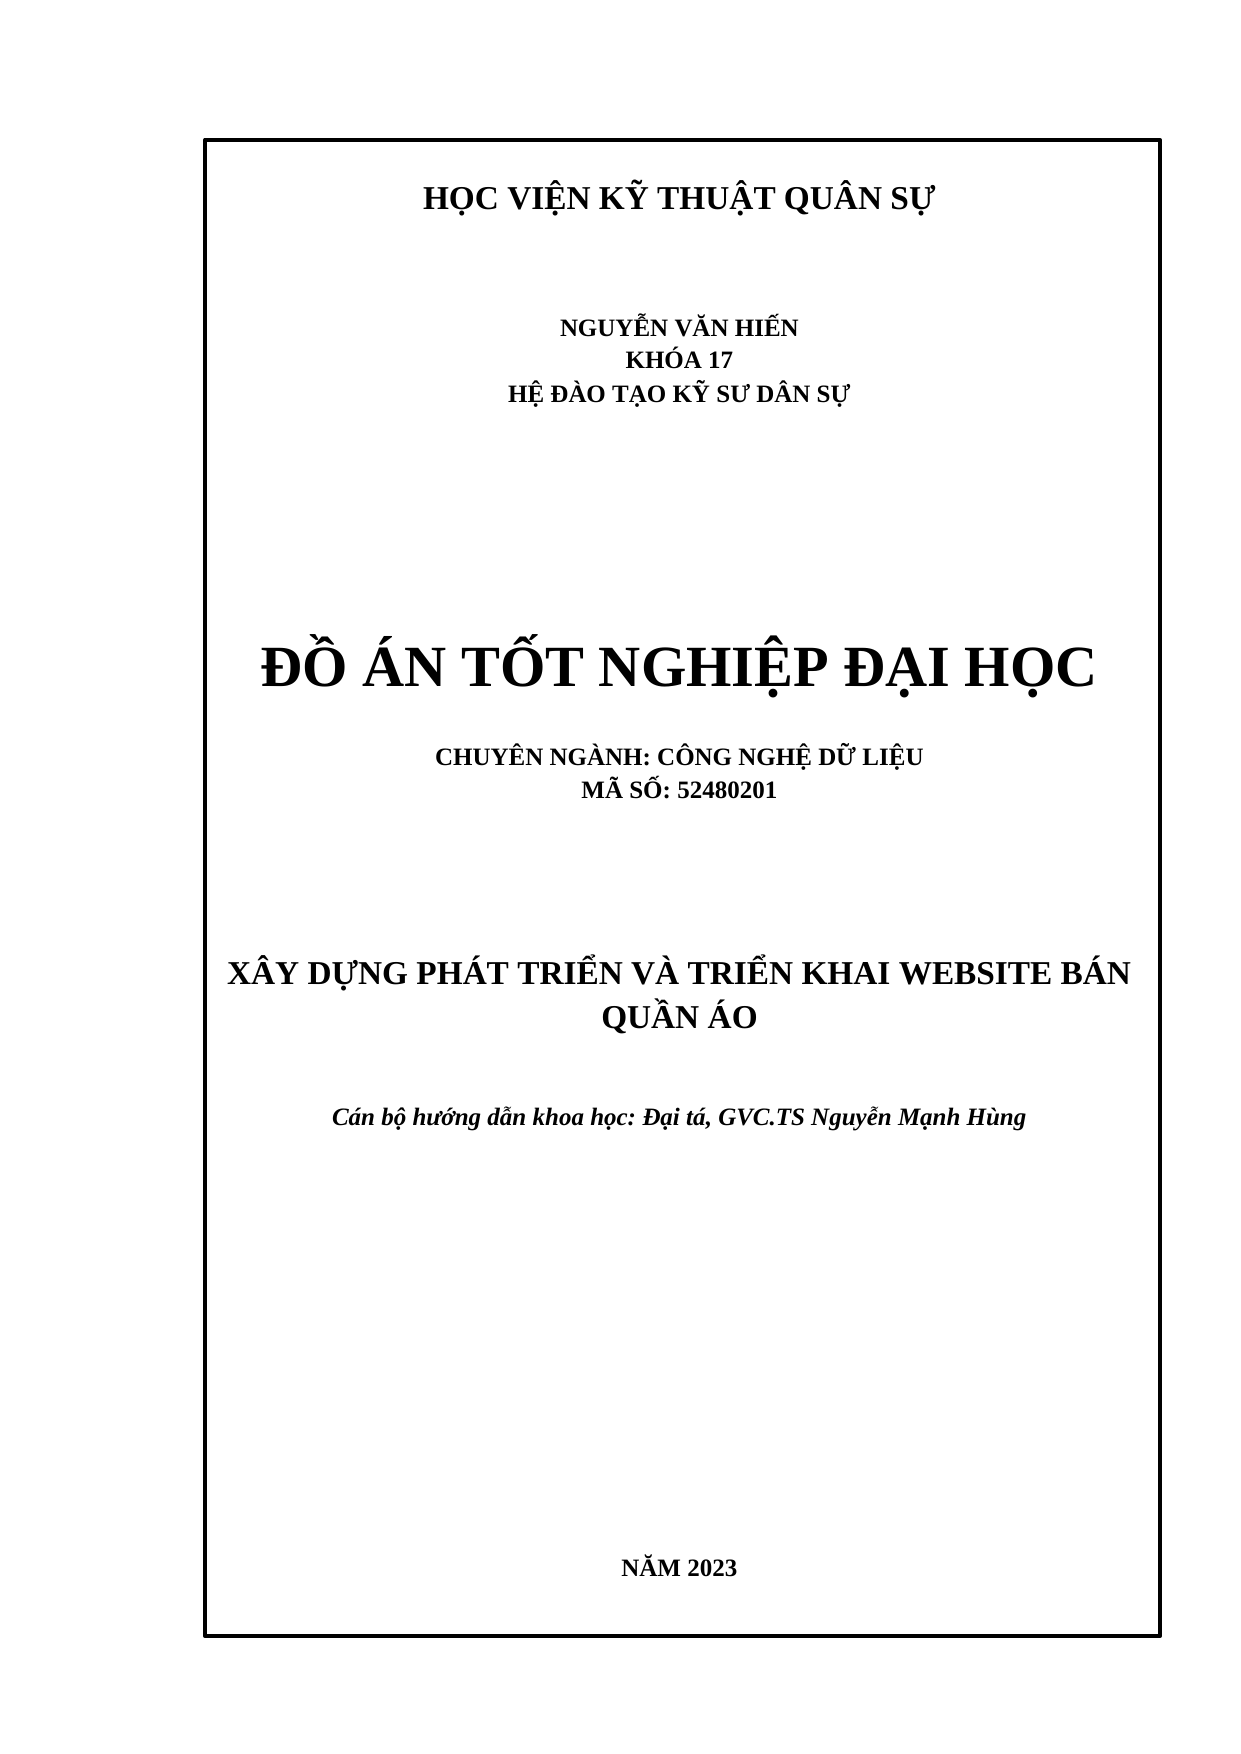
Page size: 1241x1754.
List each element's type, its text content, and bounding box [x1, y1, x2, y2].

text XÂY DỰNG PHÁT TRIỂN VÀ TRIỂN KHAI WEBSITE BÁN QUẦN ÁO [207, 953, 1152, 1036]
text HỆ ĐÀO TẠO KỸ SƯ DÂN SỰ [207, 379, 1152, 407]
text HỌC VIỆN KỸ THUẬT QUÂN SỰ [207, 178, 1152, 216]
text MÃ SỐ: 52480201 [207, 775, 1152, 803]
text NGUYỄN VĂN HIẾN [207, 313, 1152, 341]
text ĐỒ ÁN TỐT NGHIỆP ĐẠI HỌC [207, 632, 1152, 699]
text CHUYÊN NGÀNH: CÔNG NGHỆ DỮ LIỆU [207, 742, 1152, 770]
text NĂM 2023 [207, 1553, 1152, 1582]
text KHÓA 17 [207, 346, 1152, 374]
text Cán bộ hướng dẫn khoa học: Đại tá, GVC.TS Nguyễn Mạnh Hùng [207, 1102, 1152, 1131]
